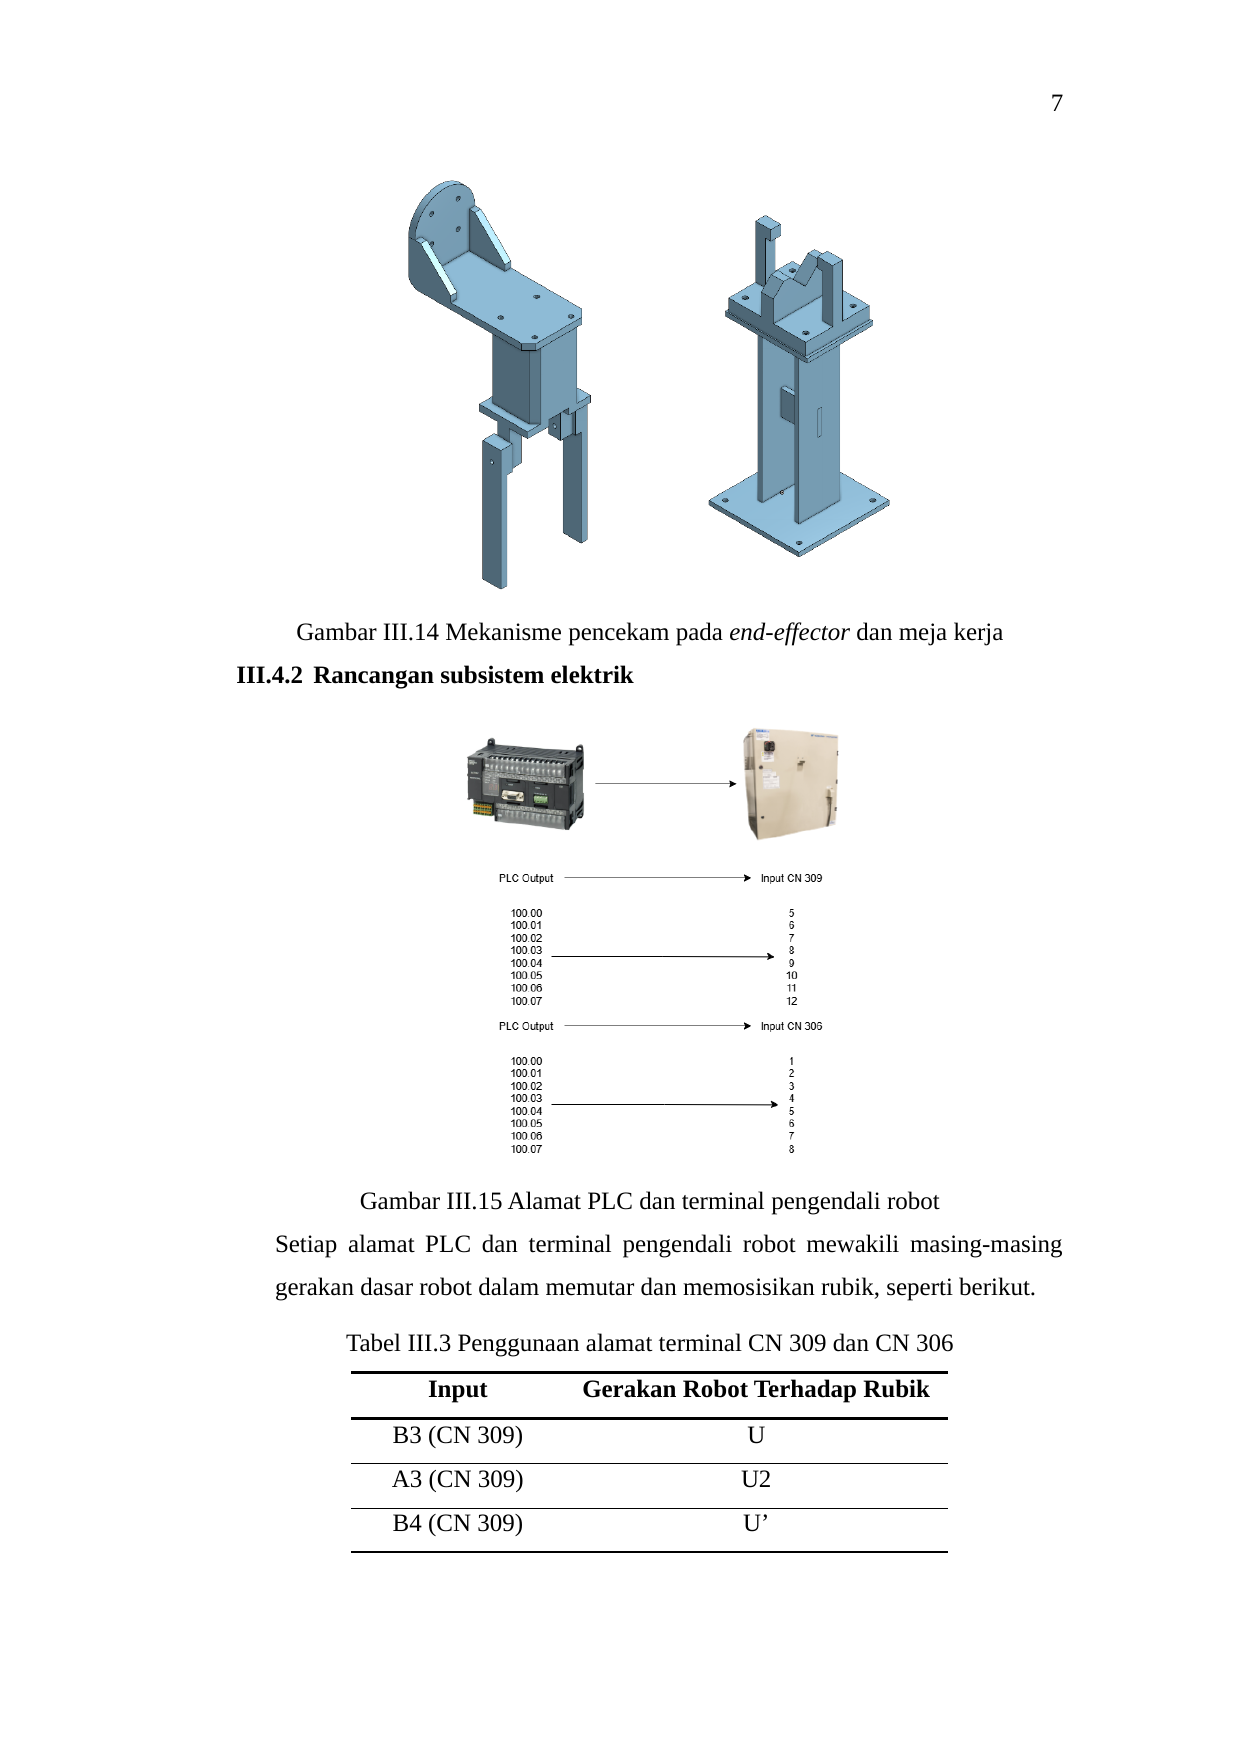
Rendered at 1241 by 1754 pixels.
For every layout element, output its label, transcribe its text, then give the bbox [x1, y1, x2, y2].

picture [357, 177, 943, 591]
text Rancangan subsistem elektrik [236, 661, 1063, 689]
table_header Input [351, 1374, 564, 1417]
table_cell U2 [564, 1464, 948, 1507]
table_cell B3 (CN 309) [351, 1420, 564, 1463]
table_cell U [564, 1420, 948, 1463]
text Setiap alamat PLC dan terminal pengendali robot mewakili masing-masing gerakan dasar robot dalam memutar dan memosisikan rubik, seperti berikut. [275, 1229, 1063, 1301]
picture [455, 716, 844, 1160]
table_cell U’ [564, 1509, 948, 1551]
table_header Gerakan Robot Terhadap Rubik [564, 1374, 948, 1417]
table_cell B4 (CN 309) [351, 1509, 564, 1551]
table_cell A3 (CN 309) [351, 1464, 564, 1507]
